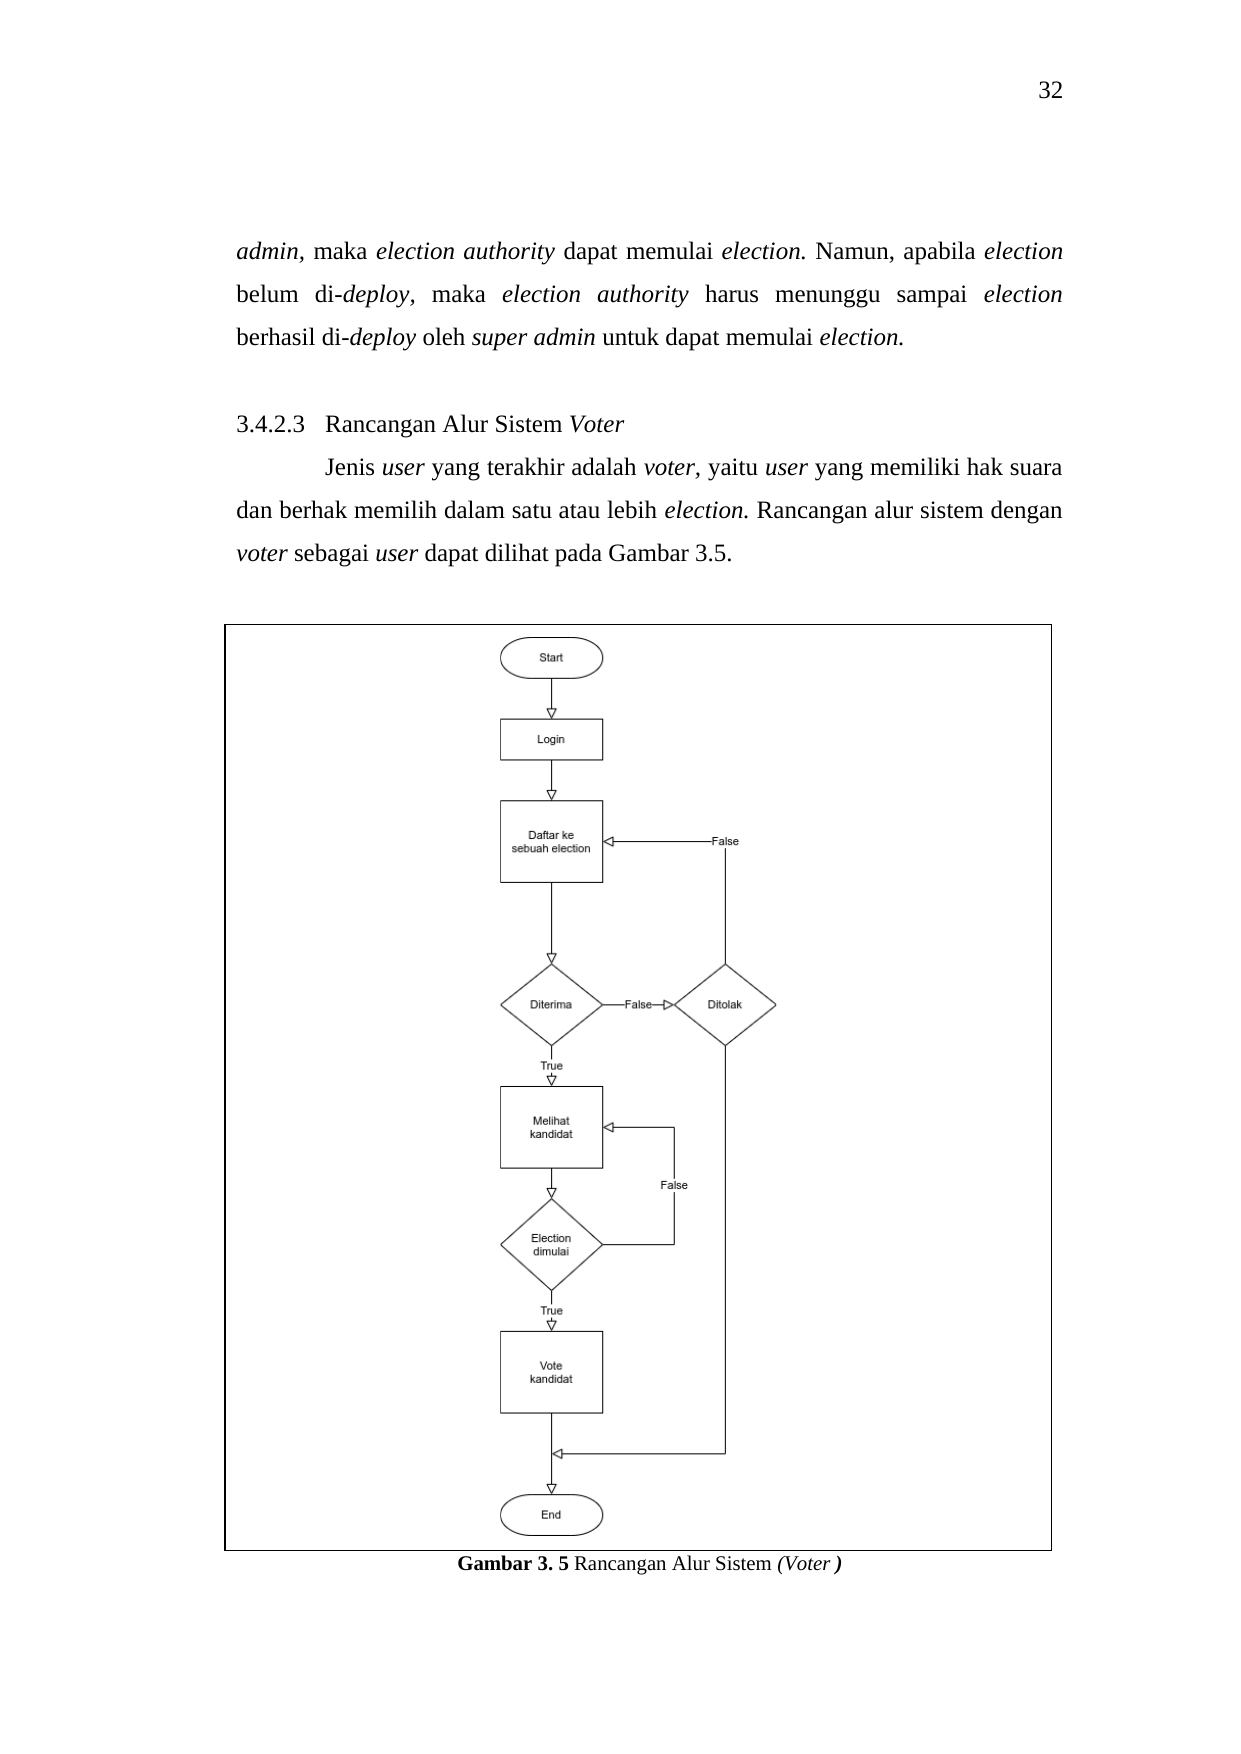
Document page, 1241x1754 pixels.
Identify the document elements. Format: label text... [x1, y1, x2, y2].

text Jenis user yang terakhir adalah voter, yaitu user yang memiliki hak suara dan berhak memilih dalam satu atau lebih election. Rancangan alur sistem dengan voter sebagai user dapat dilihat pada Gambar 3.5. [236, 452, 1063, 567]
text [236, 236, 1063, 351]
text Gambar 3. 5 Rancangan Alur Sistem (Voter ) [236, 1551, 1063, 1575]
picture [500, 637, 777, 1536]
list Rancangan Alur Sistem Voter [236, 409, 1063, 437]
table_header [226, 625, 1051, 1550]
